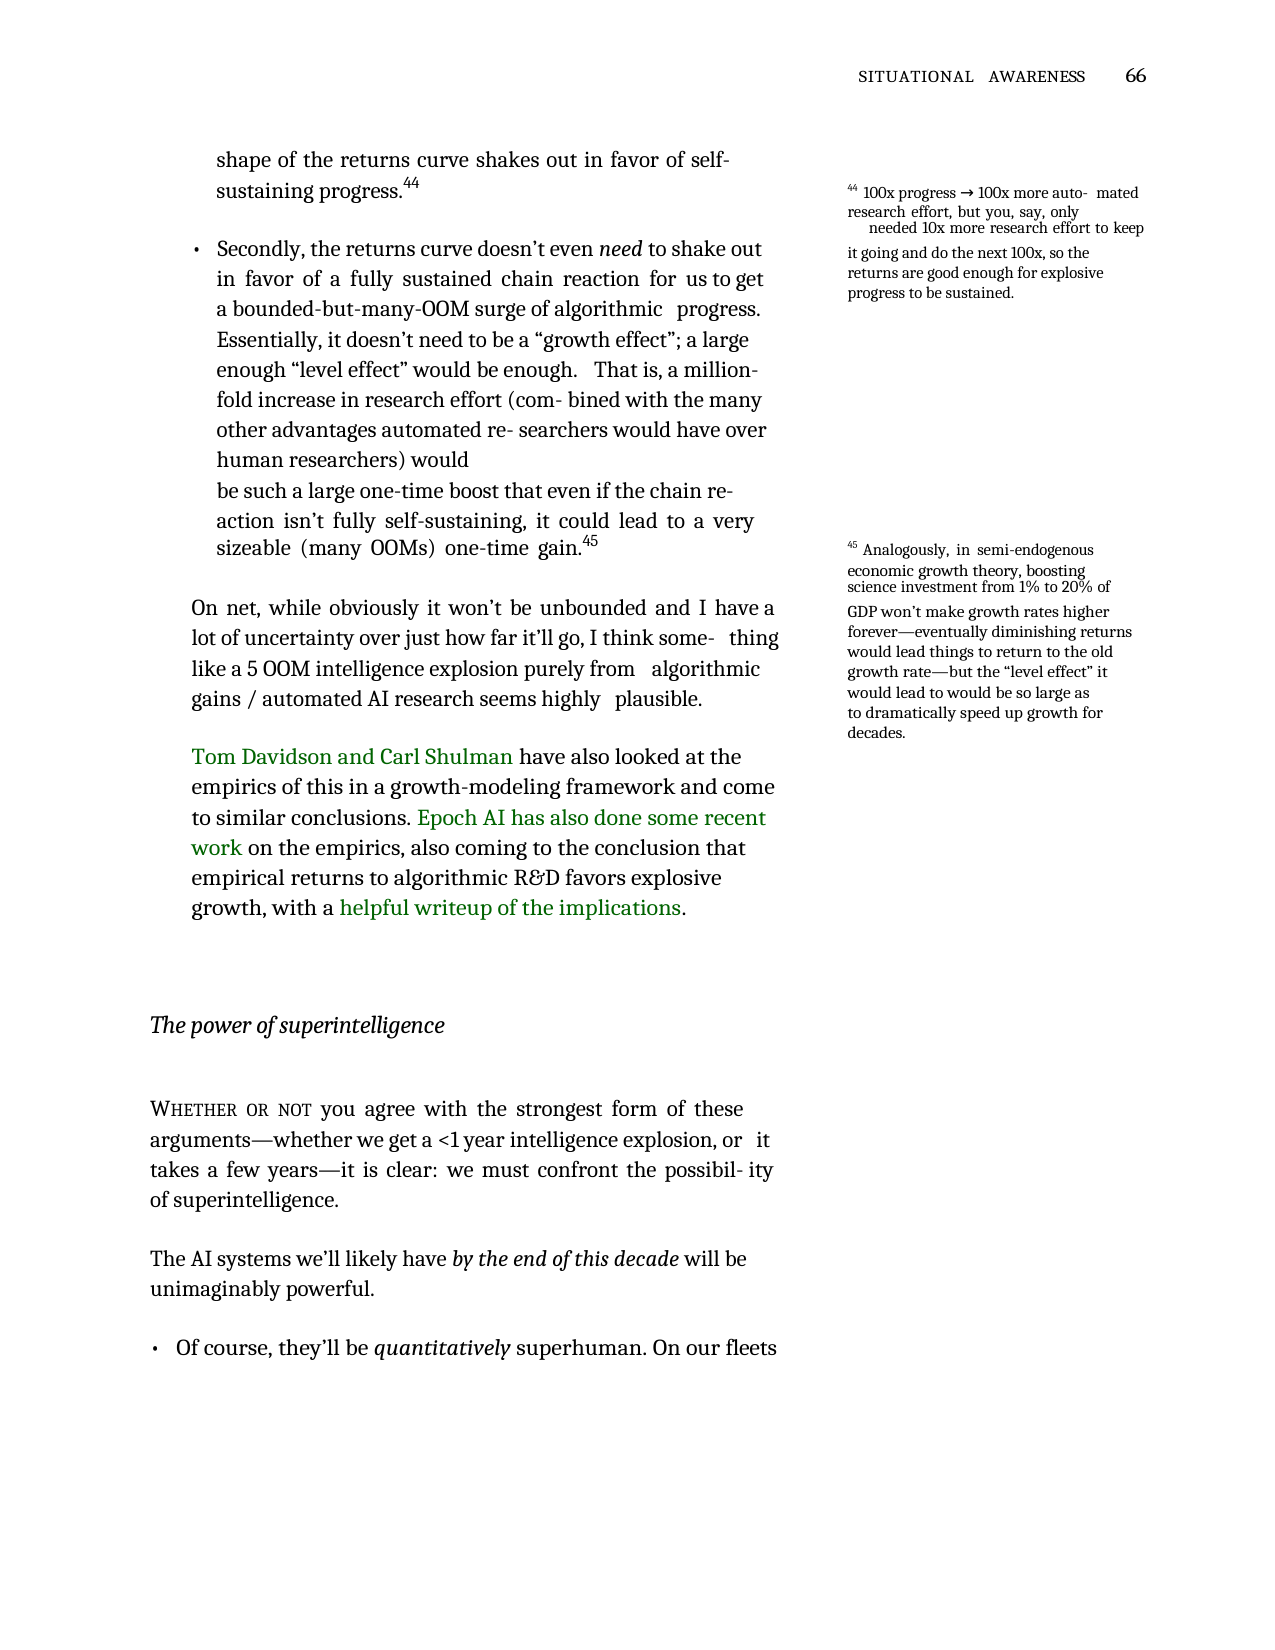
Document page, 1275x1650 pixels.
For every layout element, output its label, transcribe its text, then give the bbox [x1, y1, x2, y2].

text it going and do the next 100x, so the returns are good enough for explosive progress to be sustained. [847, 243, 1131, 303]
text needed 10x more research effort to keep [137, 223, 1144, 236]
text Tom Davidson and Carl Shulman have also looked at the empirics of this in a growth-modeling framework and come to similar conclusions. Epoch AI has also done some recent work on the empirics, also coming to the conclusion that empirical returns to algorithmic R&D favors explosive growth, with a helpful writeup of the implications. [191, 744, 788, 921]
text sizeable (many OOMs) one-time gain.45 45 Analogously, in semi-endogenous [216, 535, 1158, 561]
list Of course, they’ll be quantitatively superhuman. On our fleets [150, 1334, 800, 1361]
text Whether or not you agree with the strongest form of these arguments—whether we get a <1 year intelligence explosion, or it takes a few years—it is clear: we must confront the possibil- ity of superintelligence. [150, 1096, 796, 1213]
text be such a large one-time boost that even if the chain re- action isn’t fully self-sustaining, it could lead to a very [216, 477, 778, 534]
text economic growth theory, boosting [847, 561, 1158, 581]
list Secondly, the returns curve doesn’t even need to shake out in favor of a fully sustained chain reaction for us to get a bounded-but-many-OOM surge of algorithmic progress. Essentially, it doesn’t need to be a “growth effect”; a large enough “level effect” would be enough. That is, a million-fold increase in research effort (com- bined with the many other advantages automated re- searchers would have over human researchers) would [191, 236, 772, 474]
subtitle The power of superintelligence [150, 1011, 800, 1039]
text GDP won’t make growth rates higher forever—eventually diminishing returns would lead things to return to the old growth rate—but the “level effect” it would lead to would be so large as [847, 603, 1146, 702]
text sustaining progress.44 44 100x progress → 100x more auto- mated research effort, but you, say, only [216, 177, 1144, 221]
text to dramatically speed up growth for decades. [847, 703, 1127, 743]
text science investment from 1% to 20% of [847, 582, 1158, 595]
text shape of the returns curve shakes out in favor of self- [216, 147, 1158, 173]
text On net, while obviously it won’t be unbounded and I have a lot of uncertainty over just how far it’ll go, I think some- thing like a 5 OOM intelligence explosion purely from algorithmic gains / automated AI research seems highly plausible. [191, 595, 789, 712]
text The AI systems we’ll likely have by the end of this decade will be unimaginably powerful. [150, 1245, 789, 1302]
